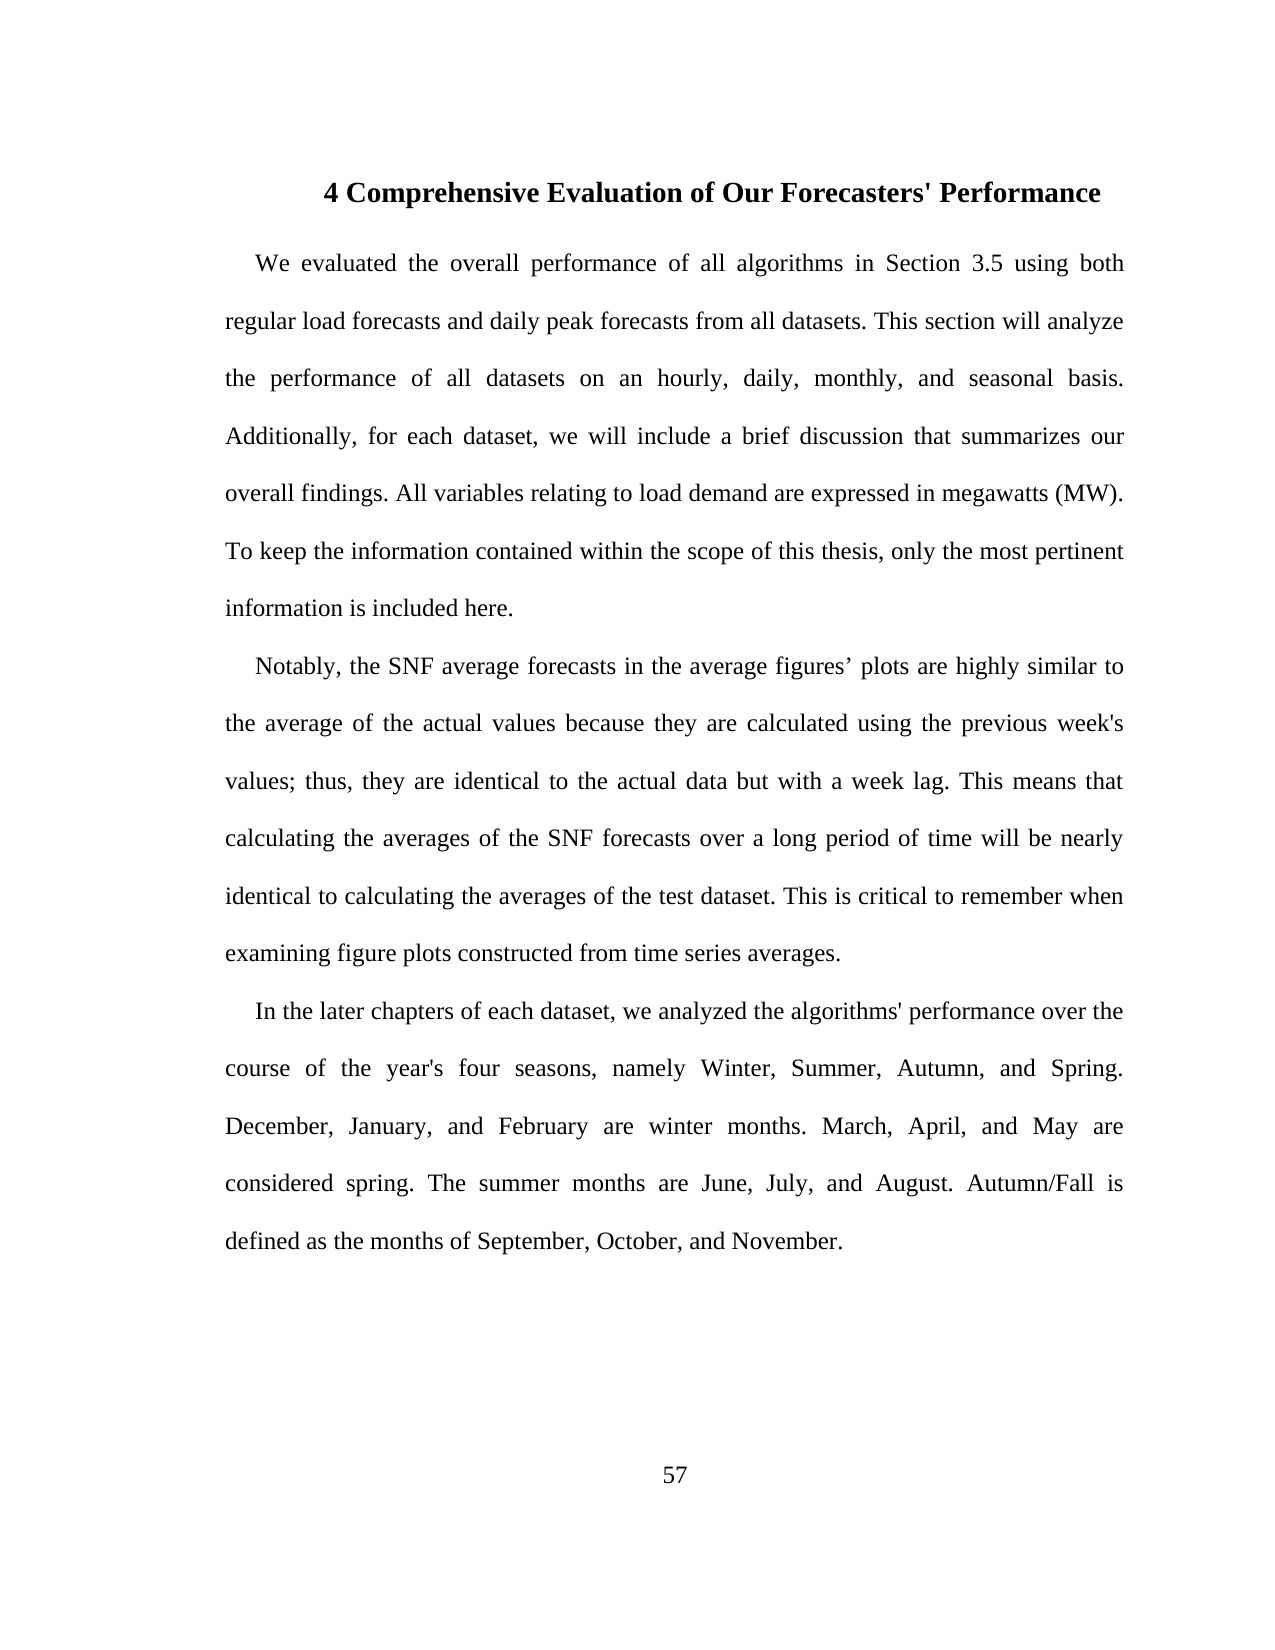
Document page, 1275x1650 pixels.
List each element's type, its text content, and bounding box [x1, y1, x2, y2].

text In the later chapters of each dataset, we analyzed the algorithms' performance over the course of the year's four seasons, namely Winter, Summer, Autumn, and Spring. December, January, and February are winter months. March, April, and May are considered spring. The summer months are June, July, and August. Autumn/Fall is defined as the months of September, October, and November. [225, 996, 1125, 1254]
text We evaluated the overall performance of all algorithms in Section 3.5 using both regular load forecasts and daily peak forecasts from all datasets. This section will analyze the performance of all datasets on an hourly, daily, monthly, and seasonal basis. Additionally, for each dataset, we will include a brief discussion that summarizes our overall findings. All variables relating to load demand are expressed in megawatts (MW). To keep the information contained within the scope of this thesis, only the most pertinent information is included here. [225, 248, 1125, 622]
text Notably, the SNF average forecasts in the average figures’ plots are highly similar to the average of the actual values because they are calculated using the previous week's values; thus, they are identical to the actual data but with a week lag. This means that calculating the averages of the SNF forecasts over a long period of time will be nearly identical to calculating the averages of the test dataset. This is critical to remember when examining figure plots constructed from time series averages. [225, 651, 1125, 967]
subtitle 4 Comprehensive Evaluation of Our Forecasters' Performance [300, 175, 1125, 208]
